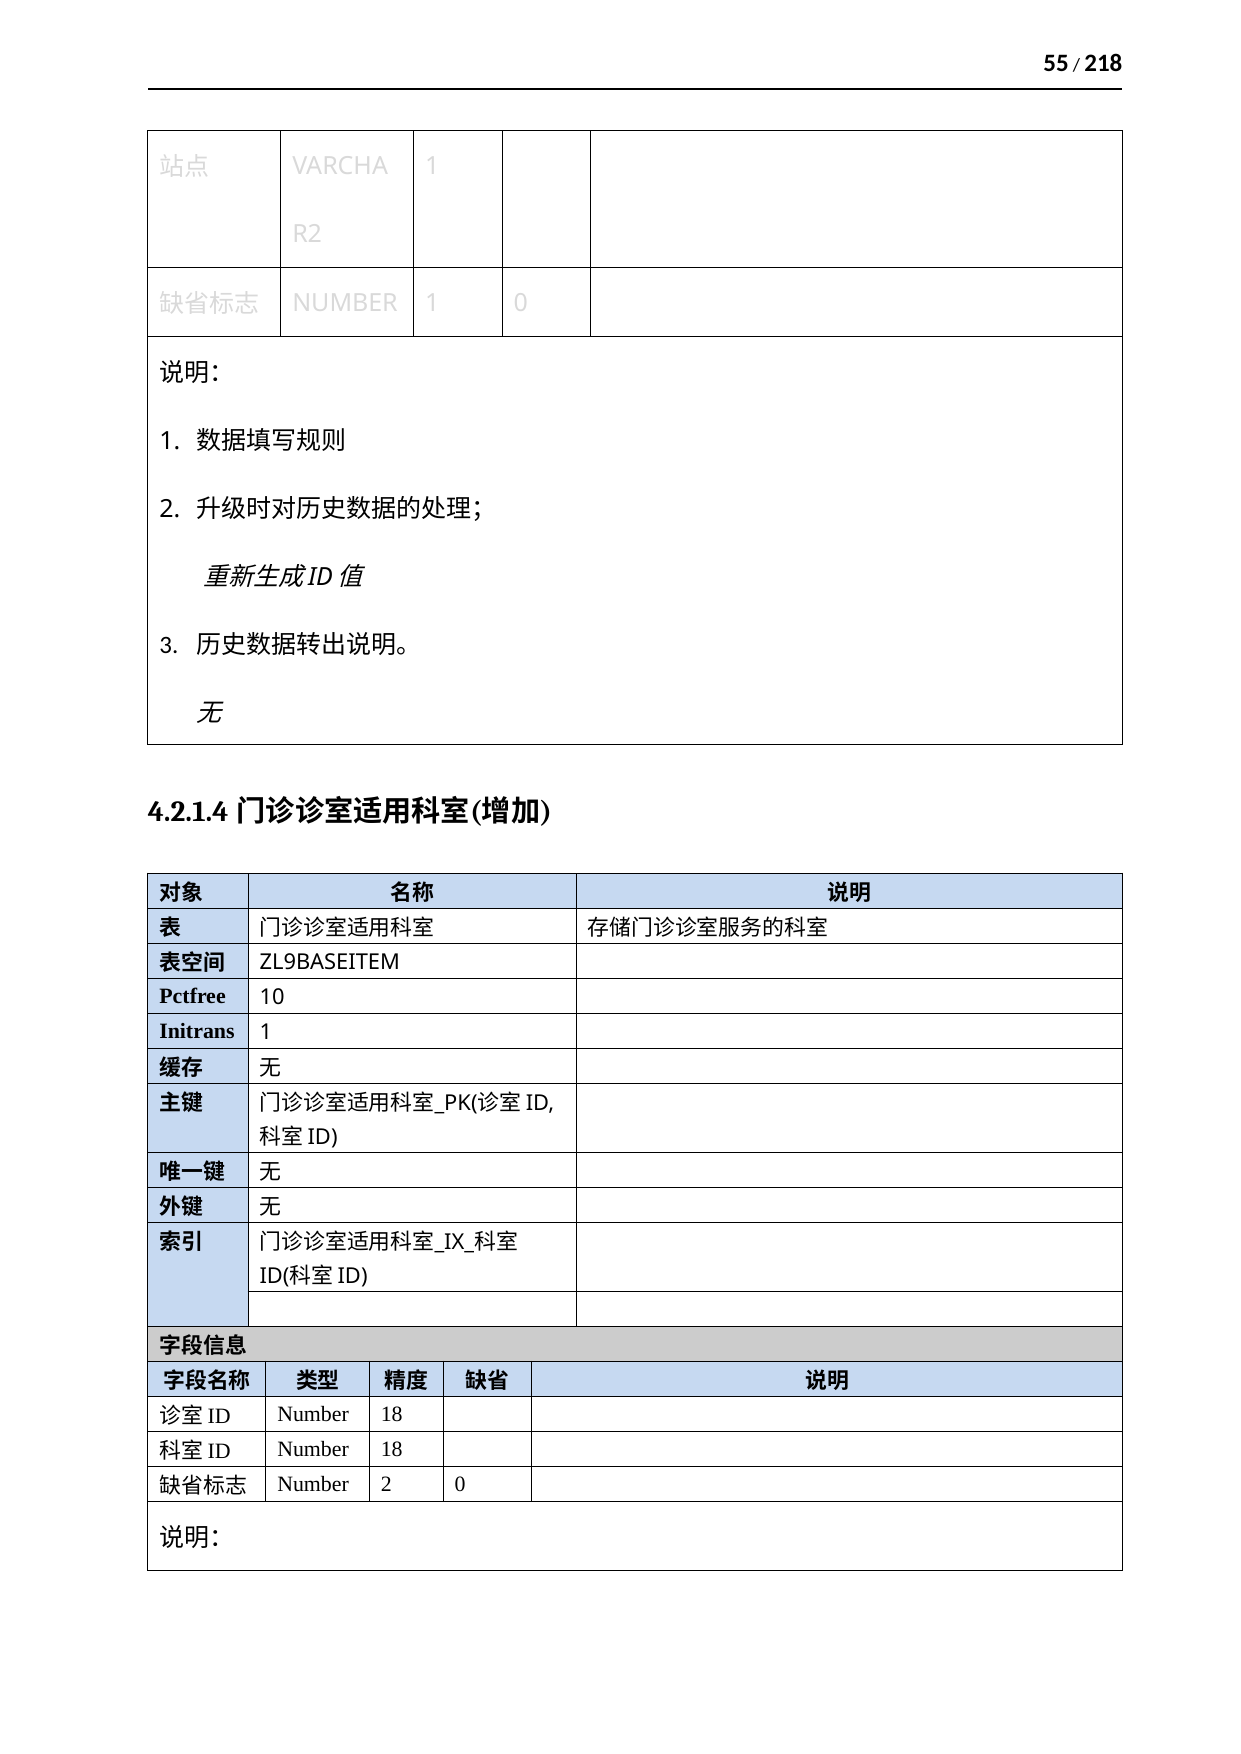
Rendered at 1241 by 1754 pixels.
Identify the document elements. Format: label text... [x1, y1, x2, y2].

table_cell Number [266, 1432, 369, 1466]
table_cell 10 [249, 979, 576, 1013]
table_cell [148, 1502, 1122, 1569]
table_cell 诊室ID [148, 1397, 265, 1431]
table_cell Pctfree [148, 979, 248, 1013]
table_cell 1 [249, 1014, 576, 1048]
table_cell 表空间 [148, 944, 248, 978]
table_cell 精度 [370, 1362, 443, 1396]
table_cell 无 [249, 1049, 576, 1083]
table_cell 索引 [148, 1223, 248, 1326]
table_cell [532, 1432, 1122, 1466]
table_cell NUMBER [281, 268, 413, 336]
table_cell [577, 944, 1122, 978]
table_cell 字段名称 [148, 1362, 265, 1396]
table_cell ZL9BASEITEM [249, 944, 576, 978]
table_header 说明 [577, 874, 1122, 908]
table_cell 缓存 [148, 1049, 248, 1083]
table_cell [444, 1432, 531, 1466]
table_cell [577, 1014, 1122, 1048]
table_cell 类型 [266, 1362, 369, 1396]
table_cell [444, 1397, 531, 1431]
table_cell [532, 1397, 1122, 1431]
table_cell 1 [414, 131, 502, 267]
table_cell VARCHAR2 [281, 131, 413, 267]
table_cell [577, 1223, 1122, 1291]
table_cell [591, 268, 1122, 336]
table_cell 科室ID [148, 1432, 265, 1466]
table_cell 门诊诊室适用科室 [249, 909, 576, 943]
table_cell 存储门诊诊室服务的科室 [577, 909, 1122, 943]
table_cell 缺省标志 [148, 1467, 265, 1501]
table_cell [577, 1153, 1122, 1187]
table_cell 站点 [148, 131, 280, 267]
table_cell 门诊诊室适用科室_PK(诊室ID,科室ID) [249, 1084, 576, 1152]
table_cell 无 [249, 1188, 576, 1222]
table_cell [577, 979, 1122, 1013]
table_cell 说明 [532, 1362, 1122, 1396]
table_cell [532, 1467, 1122, 1501]
table_cell 外键 [148, 1188, 248, 1222]
table_cell 主键 [148, 1084, 248, 1152]
table_cell 18 [370, 1397, 443, 1431]
table_cell [249, 1292, 576, 1326]
table_cell 18 [370, 1432, 443, 1466]
table_cell [591, 131, 1122, 267]
table_cell [577, 1292, 1122, 1326]
table_cell [577, 1084, 1122, 1152]
subtitle 门诊诊室适用科室(增加) [148, 774, 1122, 842]
table_cell 门诊诊室适用科室_IX_科室ID(科室ID) [249, 1223, 576, 1291]
table_cell 2 [370, 1467, 443, 1501]
table_cell 唯一键 [148, 1153, 248, 1187]
table_cell 无 [249, 1153, 576, 1187]
table_cell 缺省 [444, 1362, 531, 1396]
table_cell 0 [444, 1467, 531, 1501]
table_cell Number [266, 1467, 369, 1501]
table_cell Number [266, 1397, 369, 1431]
table_header 名称 [249, 874, 576, 908]
table_cell 0 [503, 268, 590, 336]
table_cell 字段信息 [148, 1327, 1122, 1361]
table_cell 表 [148, 909, 248, 943]
table_cell 缺省标志 [148, 268, 280, 336]
table_cell 说明： 数据填写规则 升级时对历史数据的处理； 重新生成ID值 历史数据转出说明。 无 [148, 337, 1122, 744]
table_cell [503, 131, 590, 267]
table_cell 1 [414, 268, 502, 336]
table_cell [577, 1049, 1122, 1083]
table_header 对象 [148, 874, 248, 908]
table_cell [577, 1188, 1122, 1222]
table_cell Initrans [148, 1014, 248, 1048]
